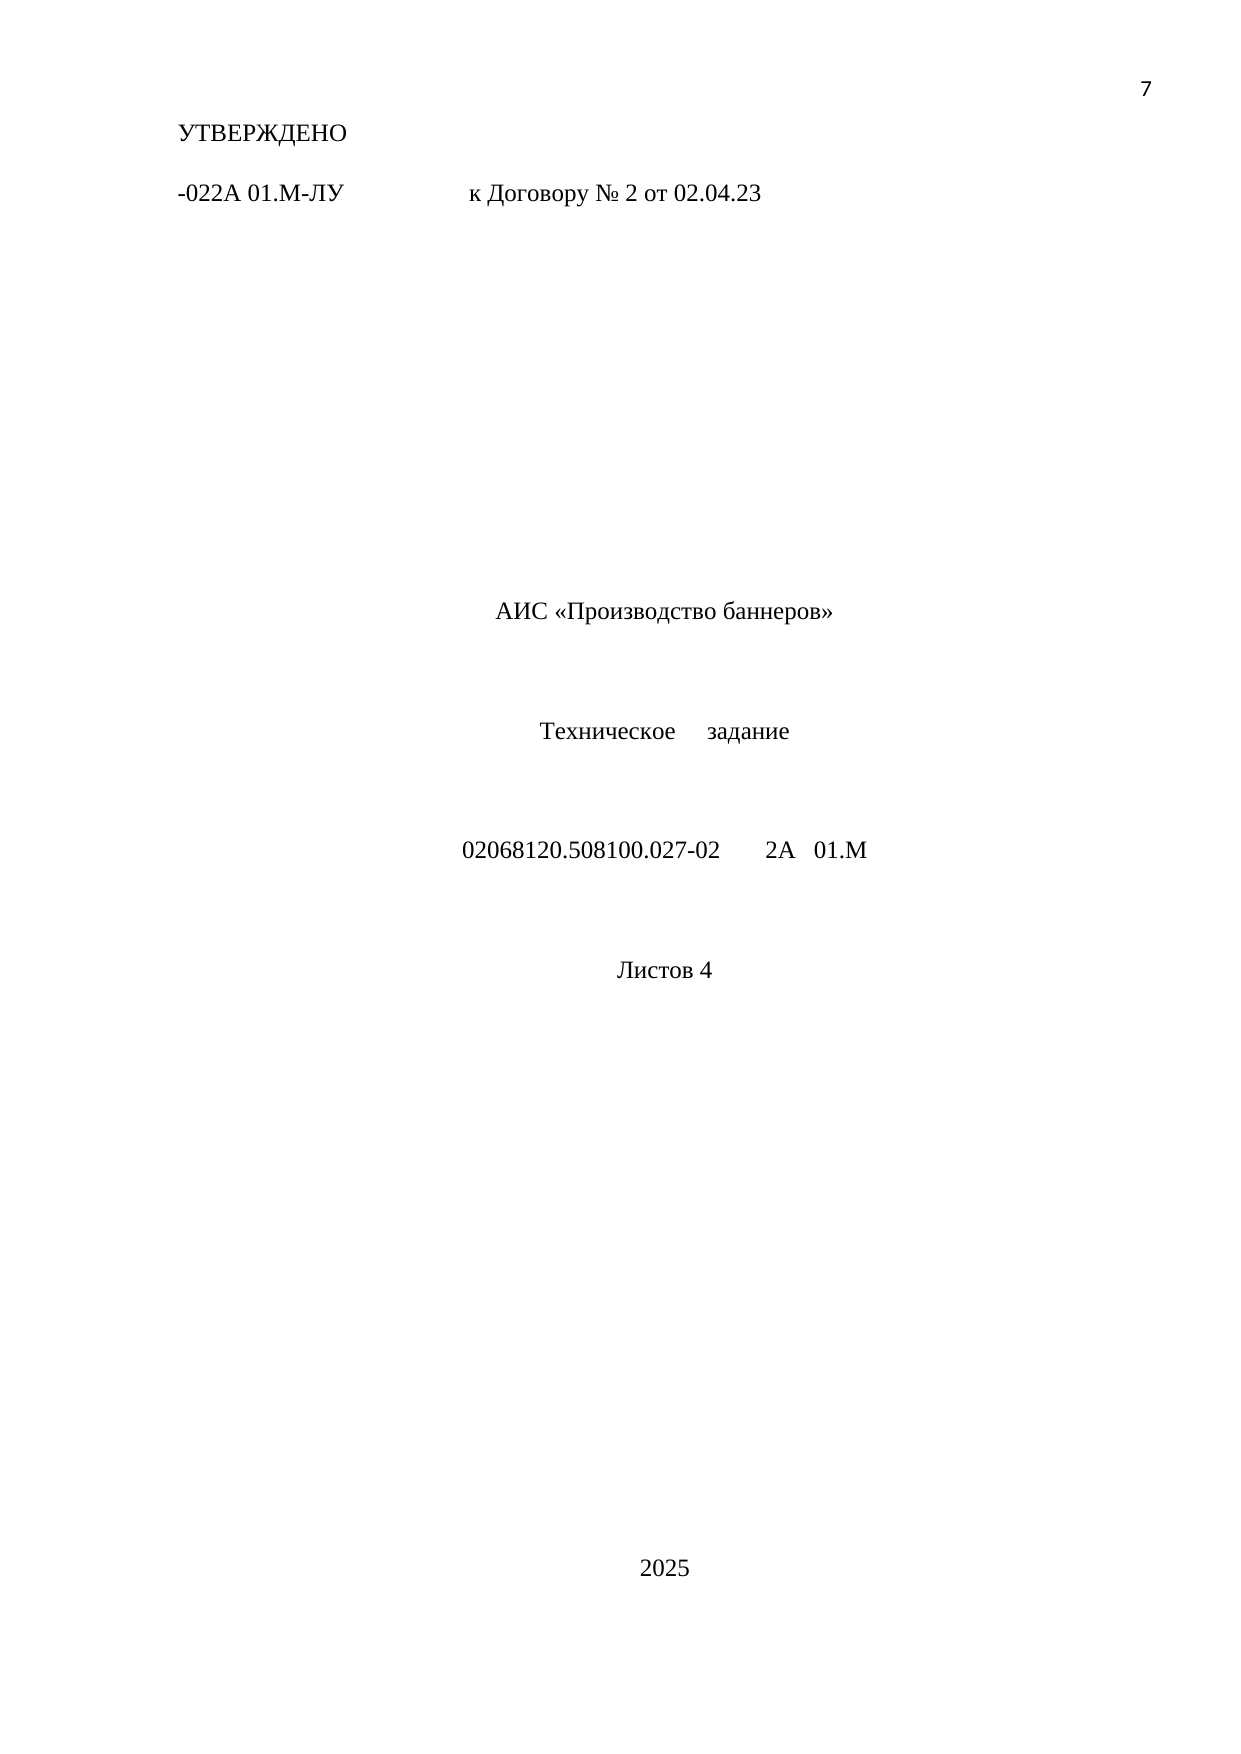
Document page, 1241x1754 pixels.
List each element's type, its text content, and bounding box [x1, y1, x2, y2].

text Техническое задание [177, 716, 1152, 745]
text 2025 [177, 1553, 1152, 1582]
text Листов 4 [177, 955, 1152, 984]
text 02068120.508100.027-02 2А 01.М [177, 836, 1152, 864]
text УТВЕРЖДЕНО [177, 118, 1152, 147]
text АИС «Производство баннеров» [177, 596, 1152, 625]
text -022А 01.М-ЛУ к Договору № 2 от 02.04.23 [177, 178, 1152, 207]
